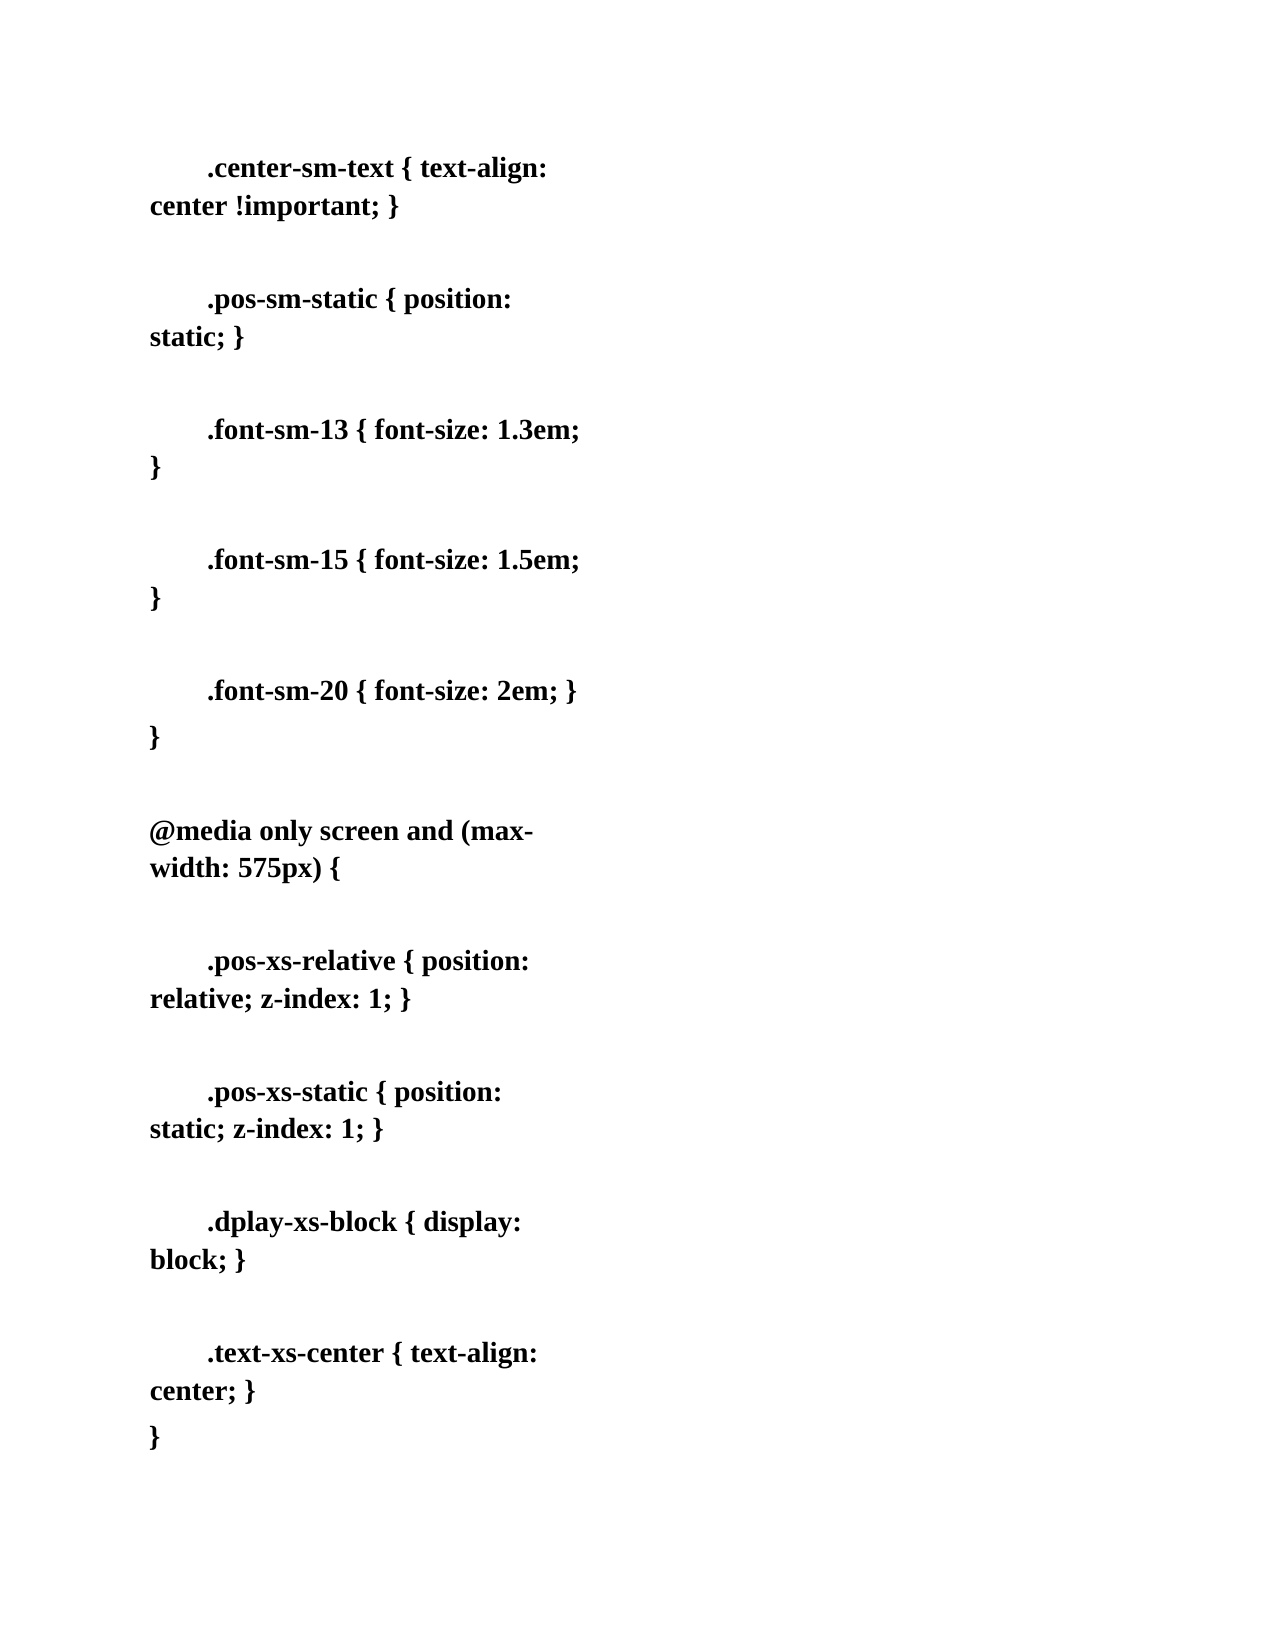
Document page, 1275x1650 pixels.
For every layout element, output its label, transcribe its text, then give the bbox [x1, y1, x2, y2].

text .pos-sm-static { position: static; } [148, 281, 581, 352]
text @media only screen and (max-width: 575px) { [148, 813, 581, 884]
text .pos-xs-static { position: static; z-index: 1; } [148, 1074, 581, 1145]
text .center-sm-text { text-align: center !important; } [148, 151, 581, 222]
text } [148, 719, 581, 753]
text .pos-xs-relative { position: relative; z-index: 1; } [148, 943, 581, 1014]
text .font-sm-20 { font-size: 2em; } [148, 673, 581, 707]
text } [148, 1419, 581, 1453]
text .font-sm-13 { font-size: 1.3em; } [148, 412, 581, 483]
text .dplay-xs-block { display: block; } [148, 1204, 581, 1276]
text .text-xs-center { text-align: center; } [148, 1335, 581, 1406]
text .font-sm-15 { font-size: 1.5em; } [148, 542, 581, 613]
